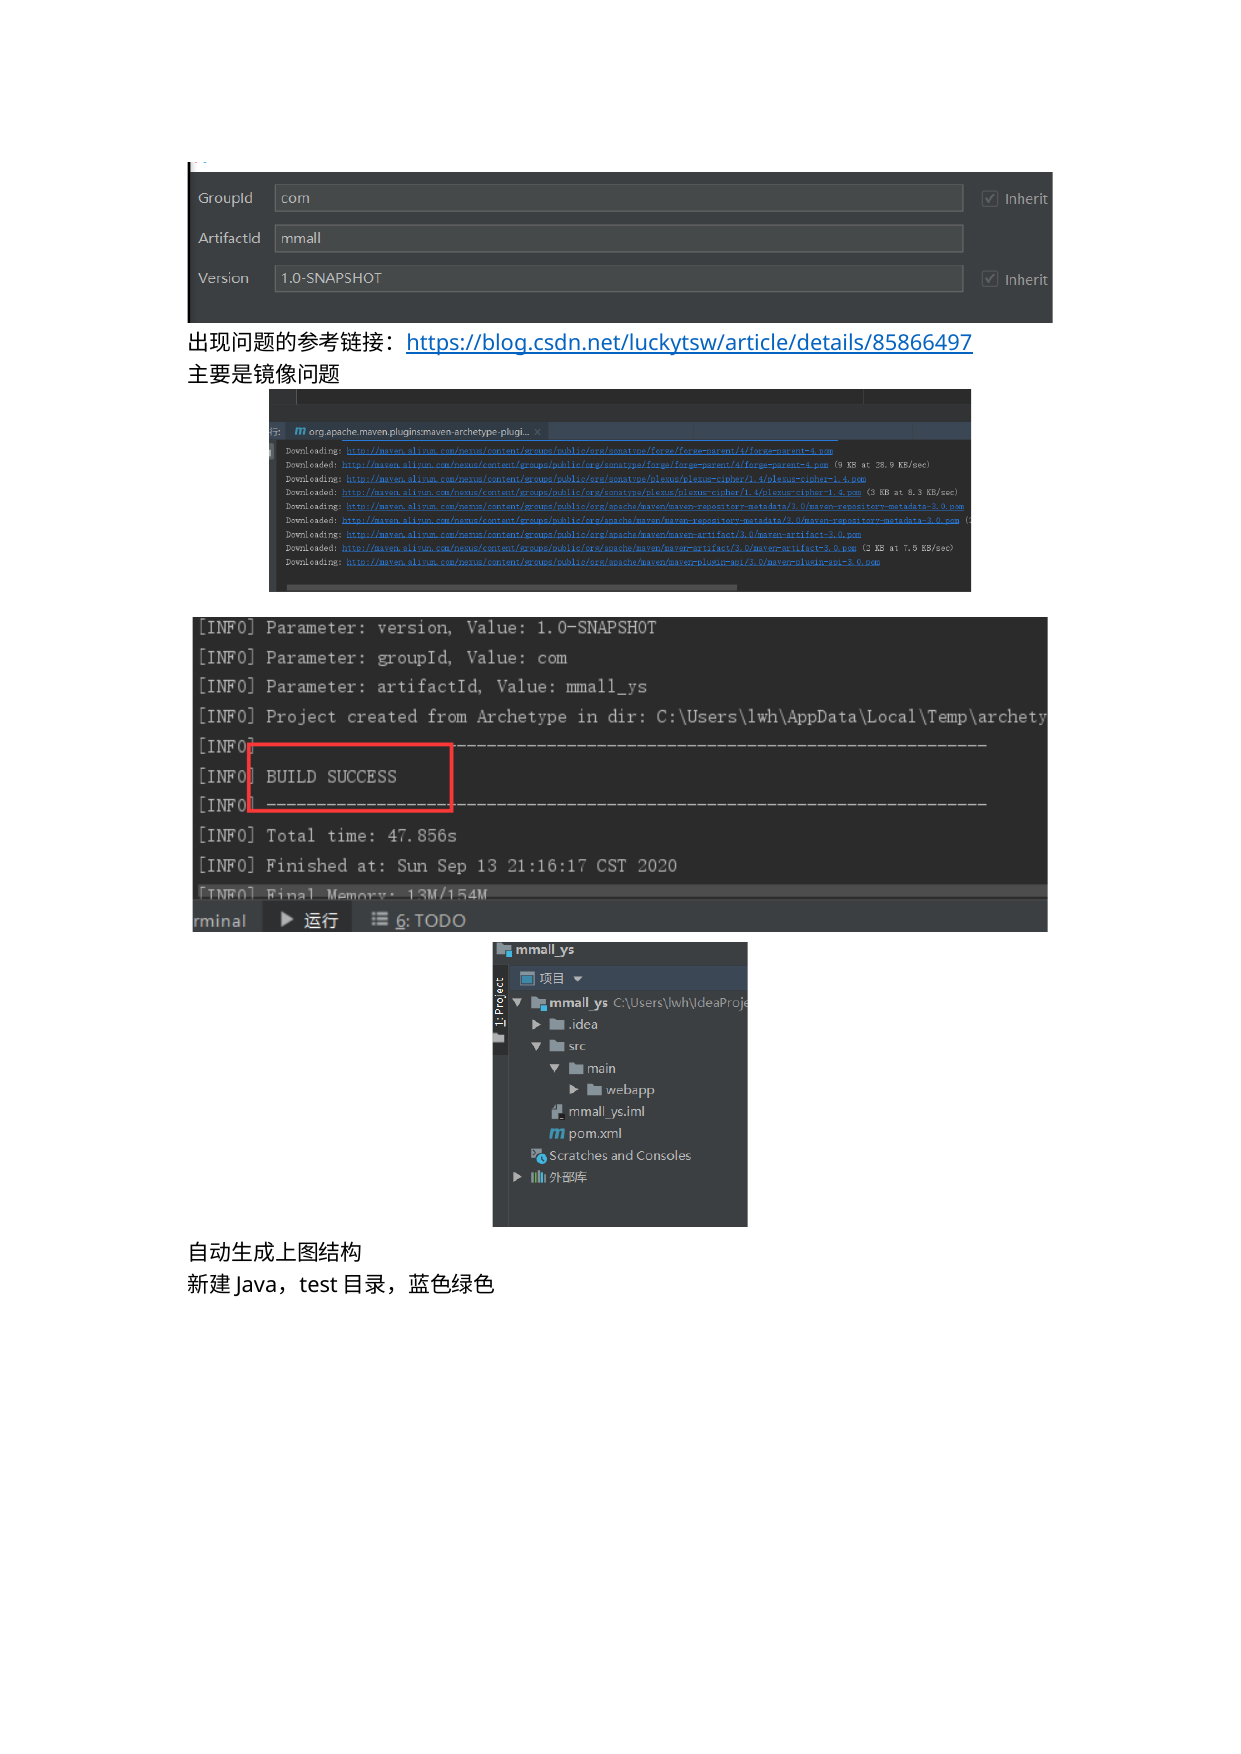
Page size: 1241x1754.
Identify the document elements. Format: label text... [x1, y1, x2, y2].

text 出现问题的参考链接：https://blog.csdn.net/luckytsw/article/details/85866497 [187, 324, 1053, 357]
picture [269, 389, 972, 592]
picture [187, 162, 1053, 323]
text 主要是镜像问题 [187, 357, 1053, 389]
picture [492, 942, 748, 1227]
text 自动生成上图结构 [187, 1234, 1053, 1267]
text 新建Java，test目录，蓝色绿色 [187, 1267, 1053, 1299]
picture [192, 617, 1048, 932]
